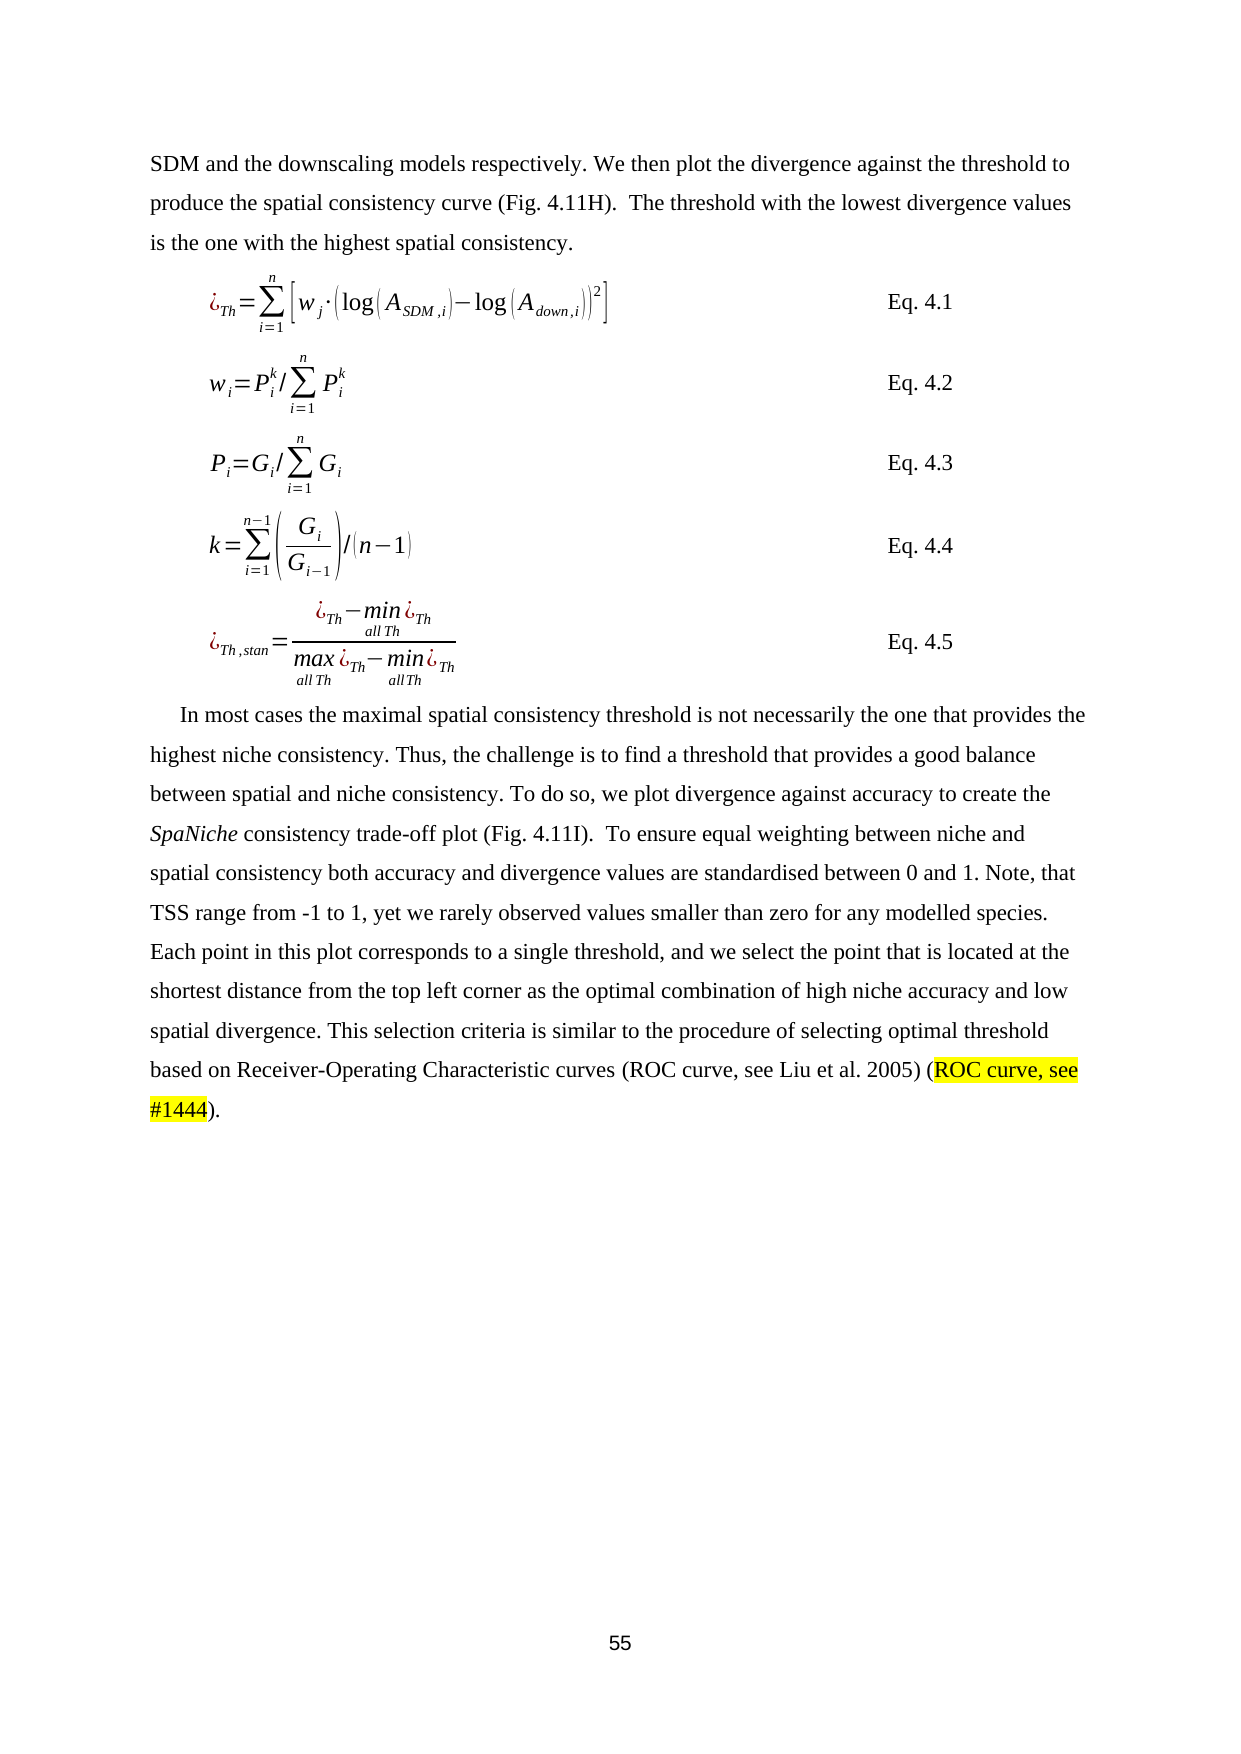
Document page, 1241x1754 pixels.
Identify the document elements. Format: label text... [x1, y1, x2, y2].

text Eq. 4.4 [150, 510, 1090, 583]
text Eq. 4.2 [150, 349, 1090, 416]
text Eq. 4.5 [150, 596, 1090, 688]
text In most cases the maximal spatial consistency threshold is not necessarily the one that provides the highest niche consistency. Thus, the challenge is to find a threshold that provides a good balance between spatial and niche consistency. To do so, we plot divergence against accuracy to create the SpaNiche consistency trade-off plot (Fig. 4.11I). To ensure equal weighting between niche and spatial consistency both accuracy and divergence values are standardised between 0 and 1. Note, that TSS range from -1 to 1, yet we rarely observed values smaller than zero for any modelled species. Each point in this plot corresponds to a single threshold, and we select the point that is located at the shortest distance from the top left corner as the optimal combination of high niche accuracy and low spatial divergence. This selection criteria is similar to the procedure of selecting optimal threshold based on Receiver-Operating Characteristic curves (ROC curve, see Liu et al. 2005) (ROC curve, see #1444). [150, 701, 1090, 1122]
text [150, 150, 1090, 255]
text Eq. 4.1 [150, 268, 1090, 336]
text Eq. 4.3 [150, 429, 1090, 497]
